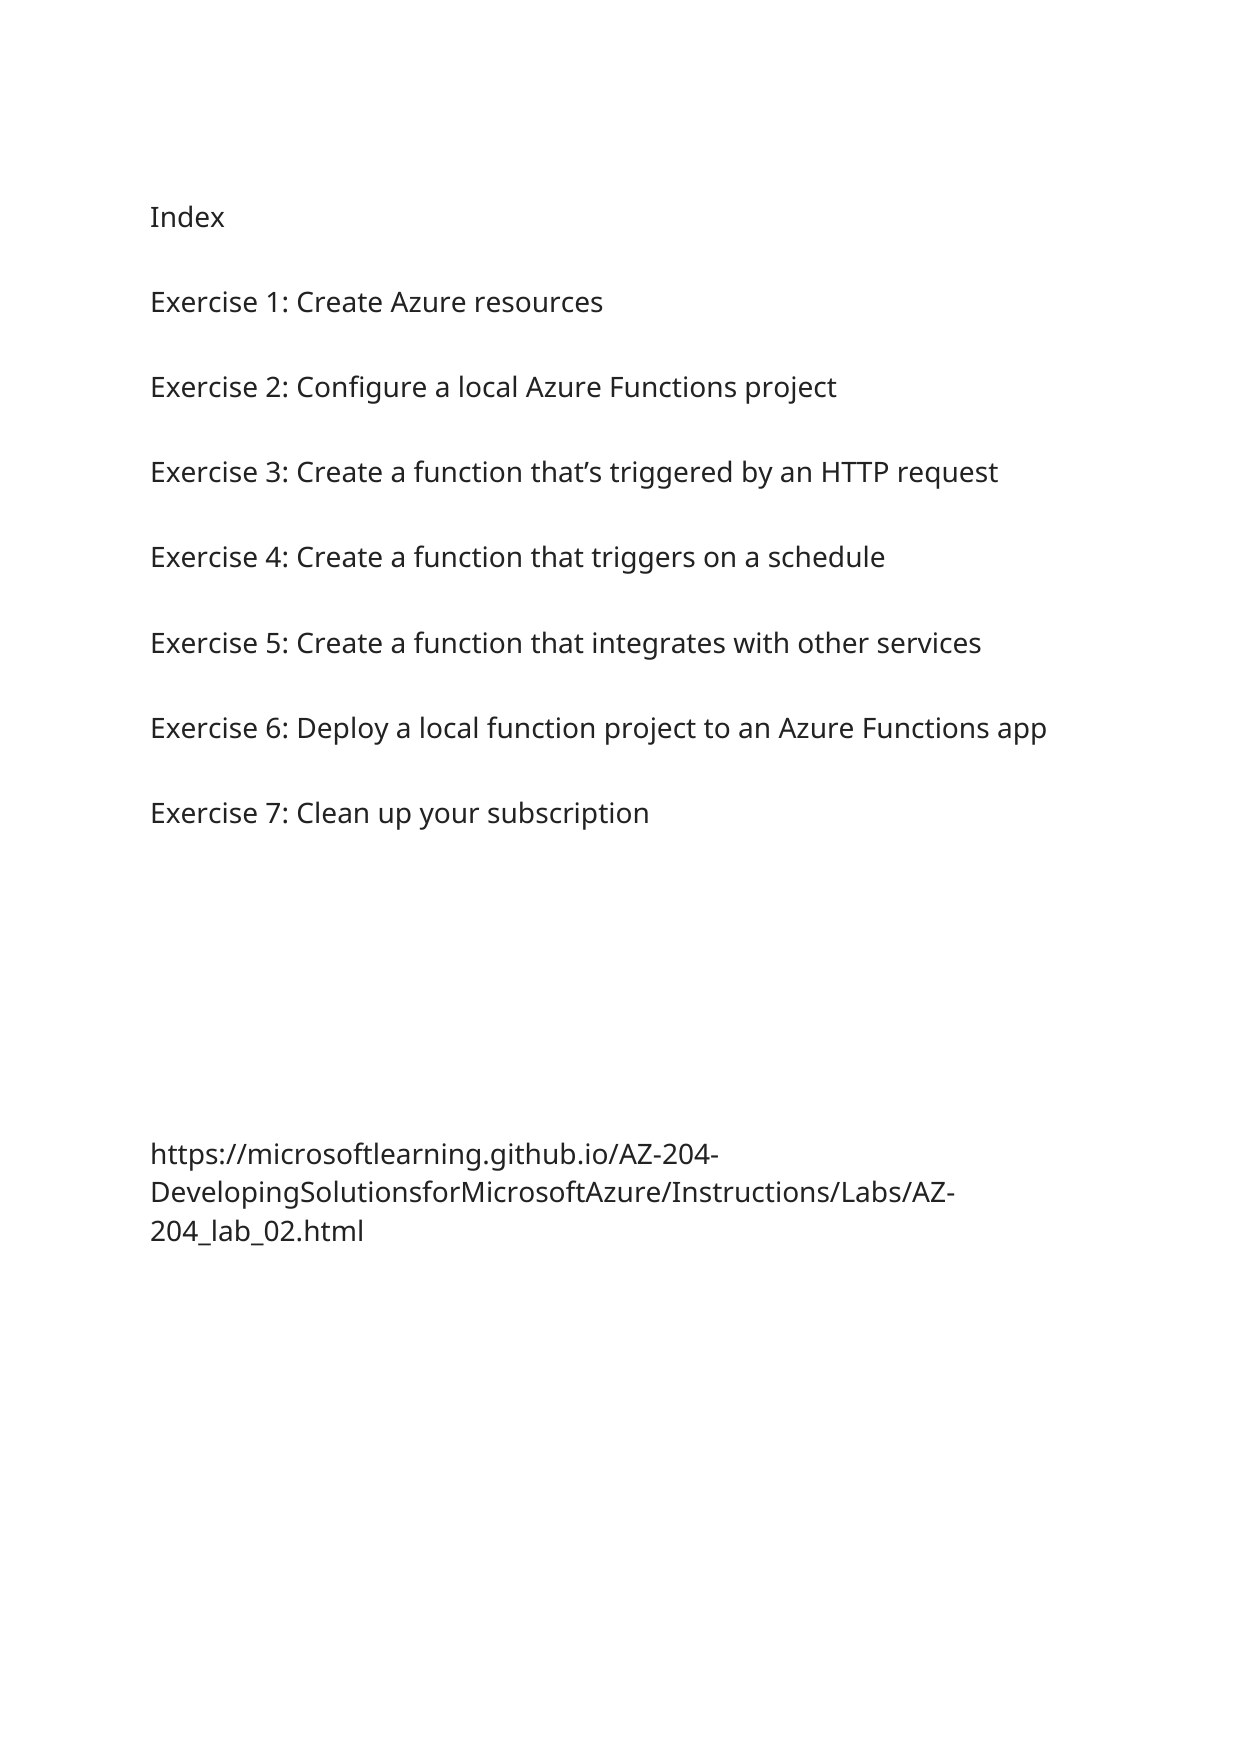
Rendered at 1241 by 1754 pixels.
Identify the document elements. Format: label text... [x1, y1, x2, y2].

text Exercise 1: Create Azure resources [150, 282, 1090, 320]
subtitle https://microsoftlearning.github.io/AZ-204-DevelopingSolutionsforMicrosoftAzure/Instructions/Labs/AZ-204_lab_02.html [150, 1134, 1090, 1249]
subtitle Exercise 3: Create a function that’s triggered by an HTTP request [150, 452, 1090, 491]
subtitle Exercise 5: Create a function that integrates with other services [150, 623, 1090, 661]
subtitle Exercise 6: Deploy a local function project to an Azure Functions app [150, 708, 1090, 746]
subtitle Exercise 4: Create a function that triggers on a schedule [150, 538, 1090, 576]
subtitle Exercise 7: Clean up your subscription [150, 793, 1090, 832]
text Index [150, 197, 1090, 235]
subtitle Exercise 2: Configure a local Azure Functions project [150, 367, 1090, 406]
